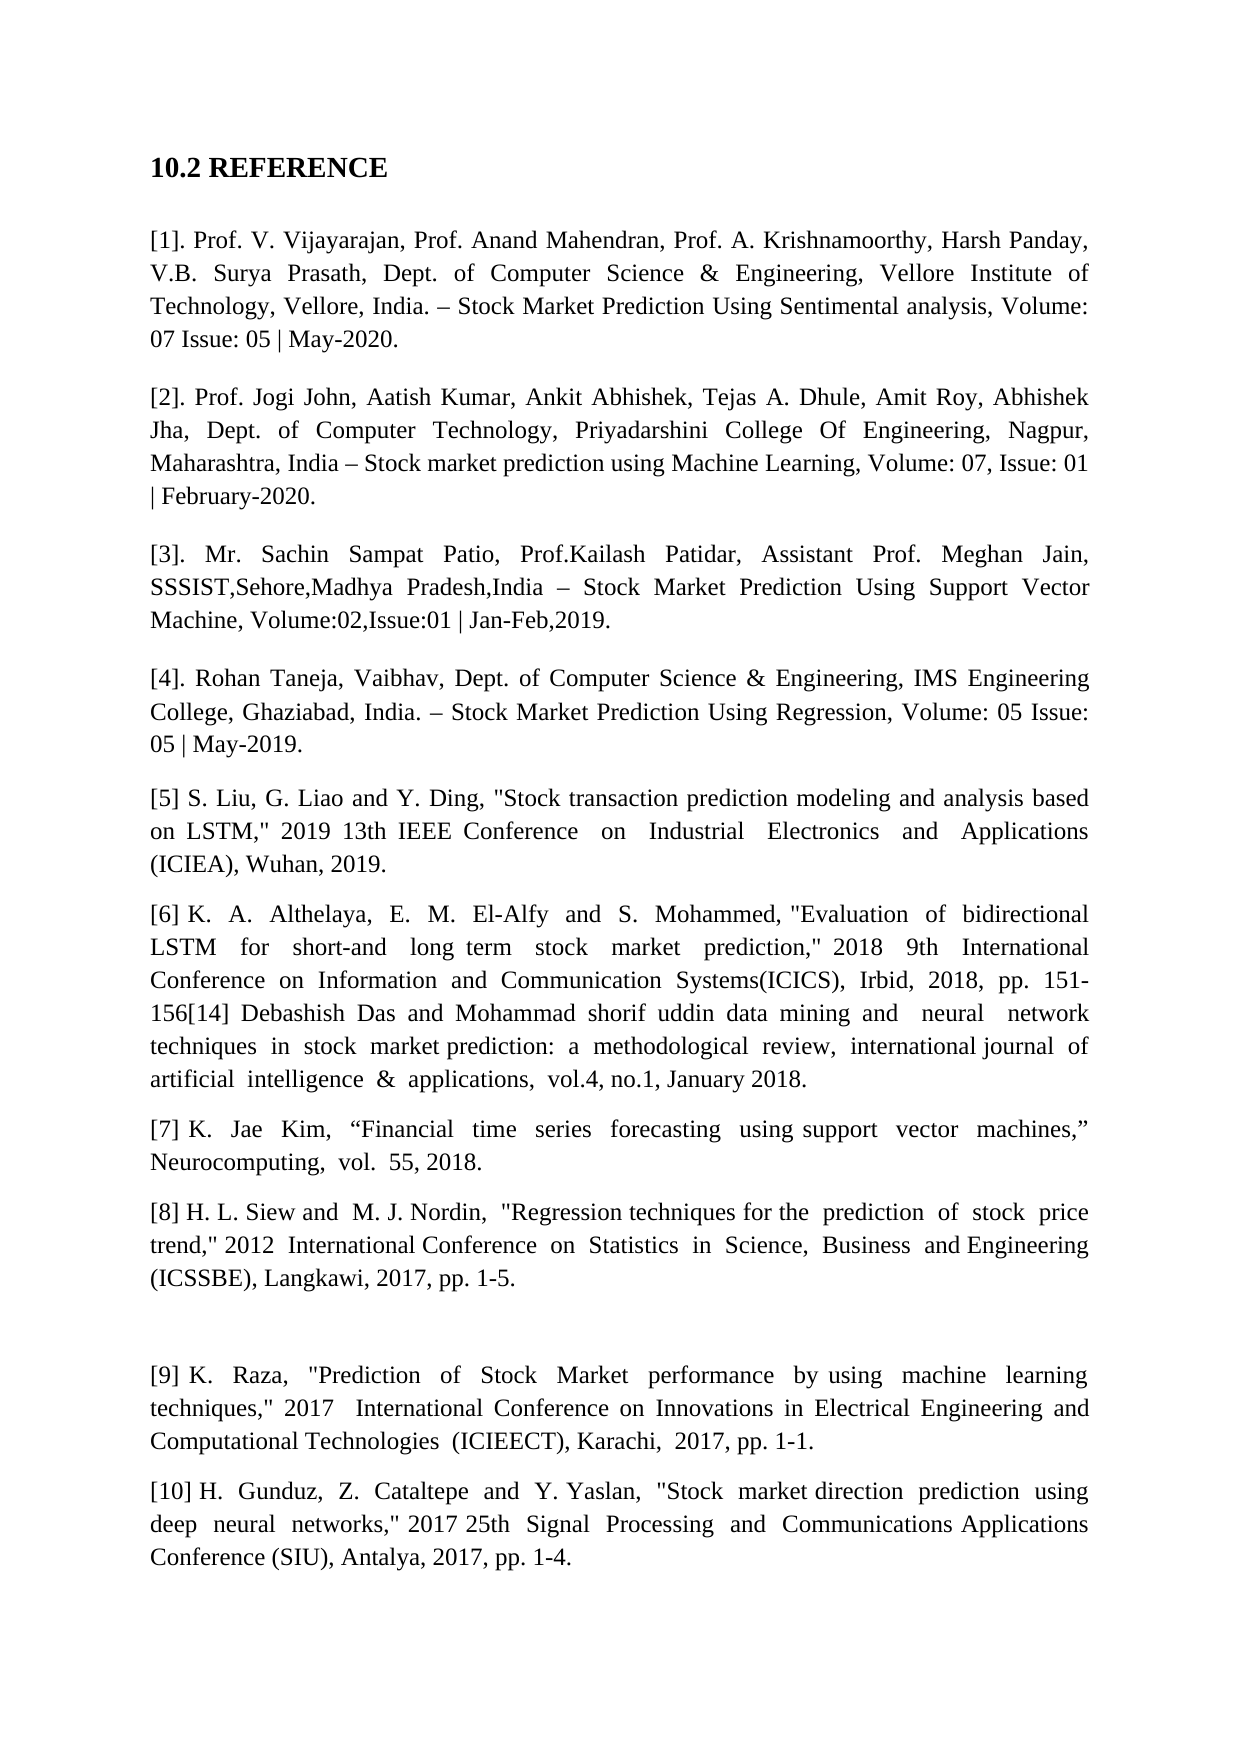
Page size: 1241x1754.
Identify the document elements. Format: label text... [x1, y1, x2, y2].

text [8] H. L. Siew and M. J. Nordin, "Regression techniques for the prediction of stock price trend," 2012 International Conference on Statistics in Science, Business and Engineering (ICSSBE), Langkawi, 2017, pp. 1-5. [150, 1197, 1090, 1291]
text [10] H. Gunduz, Z. Cataltepe and Y. Yaslan, "Stock market direction prediction using deep neural networks," 2017 25th Signal Processing and Communications Applications Conference (SIU), Antalya, 2017, pp. 1-4. [150, 1476, 1090, 1571]
text [4]. Rohan Taneja, Vaibhav, Dept. of Computer Science & Engineering, IMS Engineering College, Ghaziabad, India. – Stock Market Prediction Using Regression, Volume: 05 Issue: 05 | May-2019. [150, 663, 1090, 758]
text [1]. Prof. V. Vijayarajan, Prof. Anand Mahendran, Prof. A. Krishnamoorthy, Harsh Panday, V.B. Surya Prasath, Dept. of Computer Science & Engineering, Vellore Institute of Technology, Vellore, India. – Stock Market Prediction Using Sentimental analysis, Volume: 07 Issue: 05 | May-2020. [150, 225, 1090, 353]
text [2]. Prof. Jogi John, Aatish Kumar, Ankit Abhishek, Tejas A. Dhule, Amit Roy, Abhishek Jha, Dept. of Computer Technology, Priyadarshini College Of Engineering, Nagpur, Maharashtra, India – Stock market prediction using Machine Learning, Volume: 07, Issue: 01 | February-2020. [150, 382, 1090, 510]
text [6] K. A. Althelaya, E. M. El-Alfy and S. Mohammed, "Evaluation of bidirectional LSTM for short-and long term stock market prediction," 2018 9th International Conference on Information and Communication Systems(ICICS), Irbid, 2018, pp. 151-156[14] Debashish Das and Mohammad shorif uddin data mining and neural network techniques in stock market prediction: a methodological review, international journal of artificial intelligence & applications, vol.4, no.1, January 2018. [150, 899, 1090, 1093]
text [5] S. Liu, G. Liao and Y. Ding, "Stock transaction prediction modeling and analysis based on LSTM," 2019 13th IEEE Conference on Industrial Electronics and Applications (ICIEA), Wuhan, 2019. [150, 783, 1090, 878]
text [9] K. Raza, "Prediction of Stock Market performance by using machine learning techniques," 2017 International Conference on Innovations in Electrical Engineering and Computational Technologies (ICIEECT), Karachi, 2017, pp. 1-1. [150, 1360, 1090, 1455]
text [7] K. Jae Kim, “Financial time series forecasting using support vector machines,” Neurocomputing, vol. 55, 2018. [150, 1114, 1090, 1176]
text 10.2 REFERENCE [150, 150, 1090, 183]
text [3]. Mr. Sachin Sampat Patio, Prof.Kailash Patidar, Assistant Prof. Meghan Jain, SSSIST,Sehore,Madhya Pradesh,India – Stock Market Prediction Using Support Vector Machine, Volume:02,Issue:01 | Jan-Feb,2019. [150, 539, 1090, 634]
